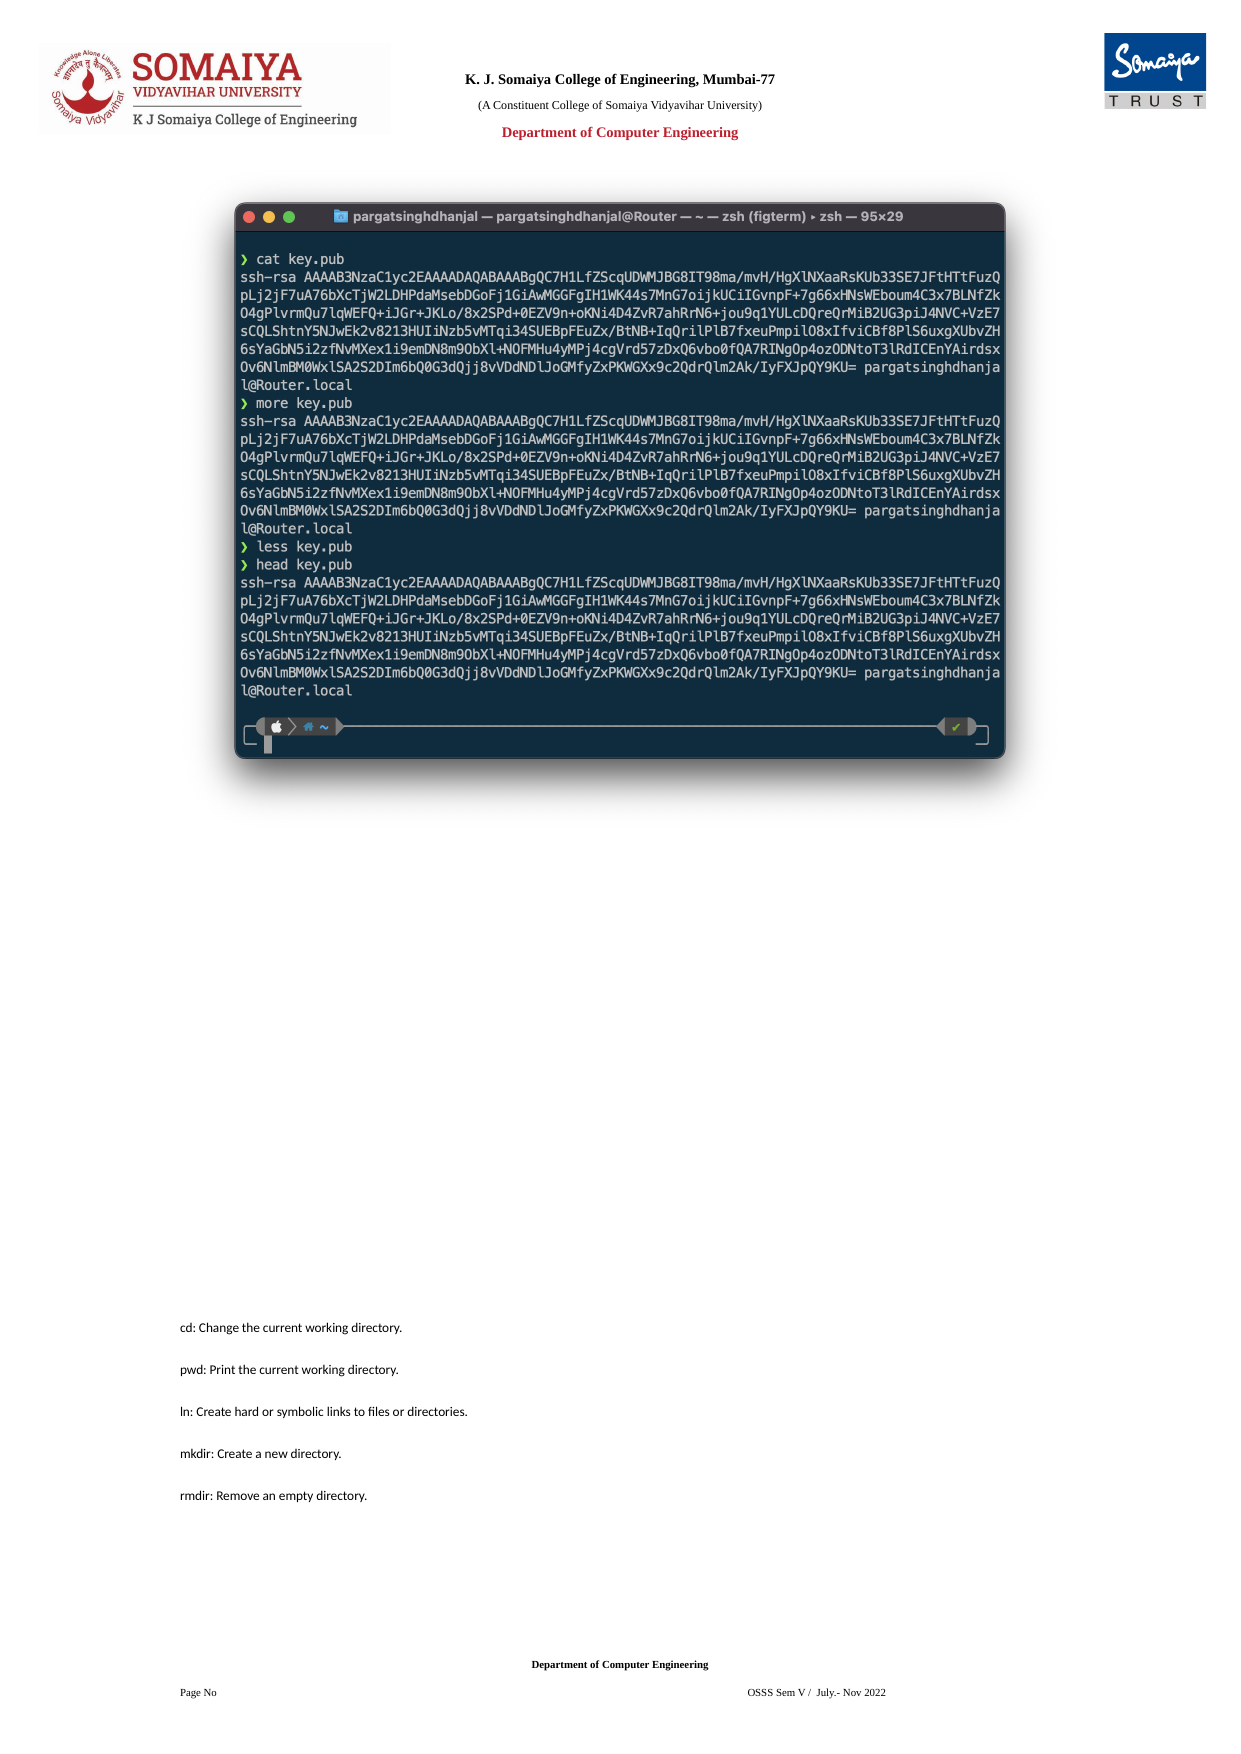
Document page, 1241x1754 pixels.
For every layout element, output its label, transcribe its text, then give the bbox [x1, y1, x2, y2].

picture [38, 43, 391, 134]
text pwd: Print the current working directory. [180, 1350, 1060, 1378]
text cd: Change the current working directory. [180, 1308, 1060, 1336]
text ln: Create hard or symbolic links to files or directories. [180, 1392, 1060, 1420]
picture [179, 165, 1060, 832]
text mkdir: Create a new directory. [180, 1434, 1060, 1462]
text rmdir: Remove an empty directory. [180, 1476, 1060, 1504]
picture [1104, 33, 1207, 109]
